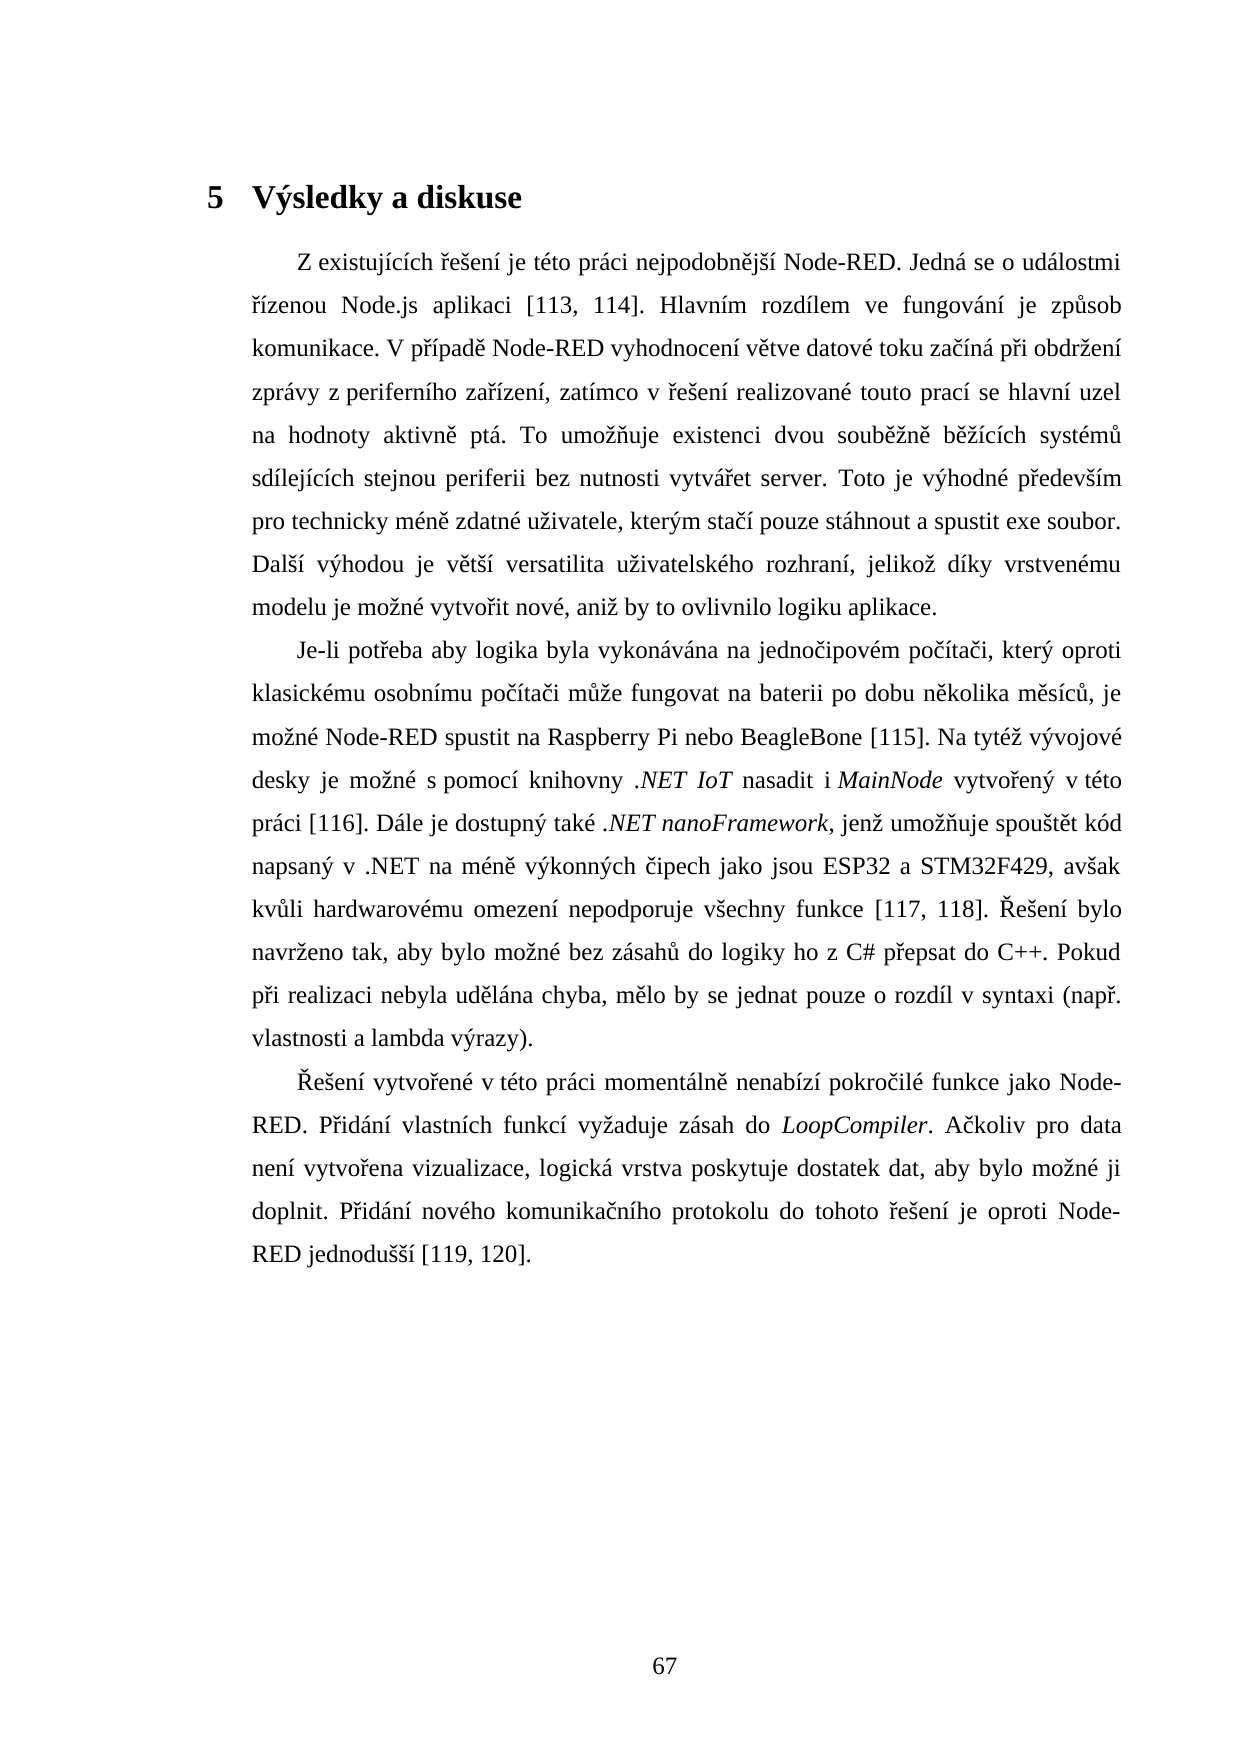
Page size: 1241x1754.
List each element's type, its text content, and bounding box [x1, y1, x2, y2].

subtitle Výsledky a diskuse [207, 177, 1122, 216]
text Řešení vytvořené v této práci momentálně nenabízí pokročilé funkce jako Node-RED. Přidání vlastních funkcí vyžaduje zásah do LoopCompiler. Ačkoliv pro data není vytvořena vizualizace, logická vrstva poskytuje dostatek dat, aby bylo možné ji doplnit. Přidání nového komunikačního protokolu do tohoto řešení je oproti Node-RED jednodušší . [252, 1067, 1122, 1268]
text Je-li potřeba aby logika byla vykonávána na jednočipovém počítači, který oproti klasickému osobnímu počítači může fungovat na baterii po dobu několika měsíců, je možné Node-RED spustit na Raspberry Pi nebo BeagleBone . Na tytéž vývojové desky je možné s pomocí knihovny .NET IoT nasadit i MainNode vytvořený v této práci . Dále je dostupný také .NET nanoFramework, jenž umožňuje spouštět kód napsaný v .NET na méně výkonných čipech jako jsou ESP32 a STM32F429, avšak kvůli hardwarovému omezení nepodporuje všechny funkce . Řešení bylo navrženo tak, aby bylo možné bez zásahů do logiky ho z C# přepsat do C++. Pokud při realizaci nebyla udělána chyba, mělo by se jednat pouze o rozdíl v syntaxi (např. vlastnosti a lambda výrazy). [252, 635, 1122, 1052]
text Z existujících řešení je této práci nejpodobnější Node-RED. Jedná se o událostmi řízenou Node.js aplikaci . Hlavním rozdílem ve fungování je způsob komunikace. V případě Node-RED vyhodnocení větve datové toku začíná při obdržení zprávy z periferního zařízení, zatímco v řešení realizované touto prací se hlavní uzel na hodnoty aktivně ptá. To umožňuje existenci dvou souběžně běžících systémů sdílejících stejnou periferii bez nutnosti vytvářet server. Toto je výhodné především pro technicky méně zdatné uživatele, kterým stačí pouze stáhnout a spustit exe soubor. Další výhodou je větší versatilita uživatelského rozhraní, jelikož díky vrstvenému modelu je možné vytvořit nové, aniž by to ovlivnilo logiku aplikace. [252, 247, 1122, 621]
